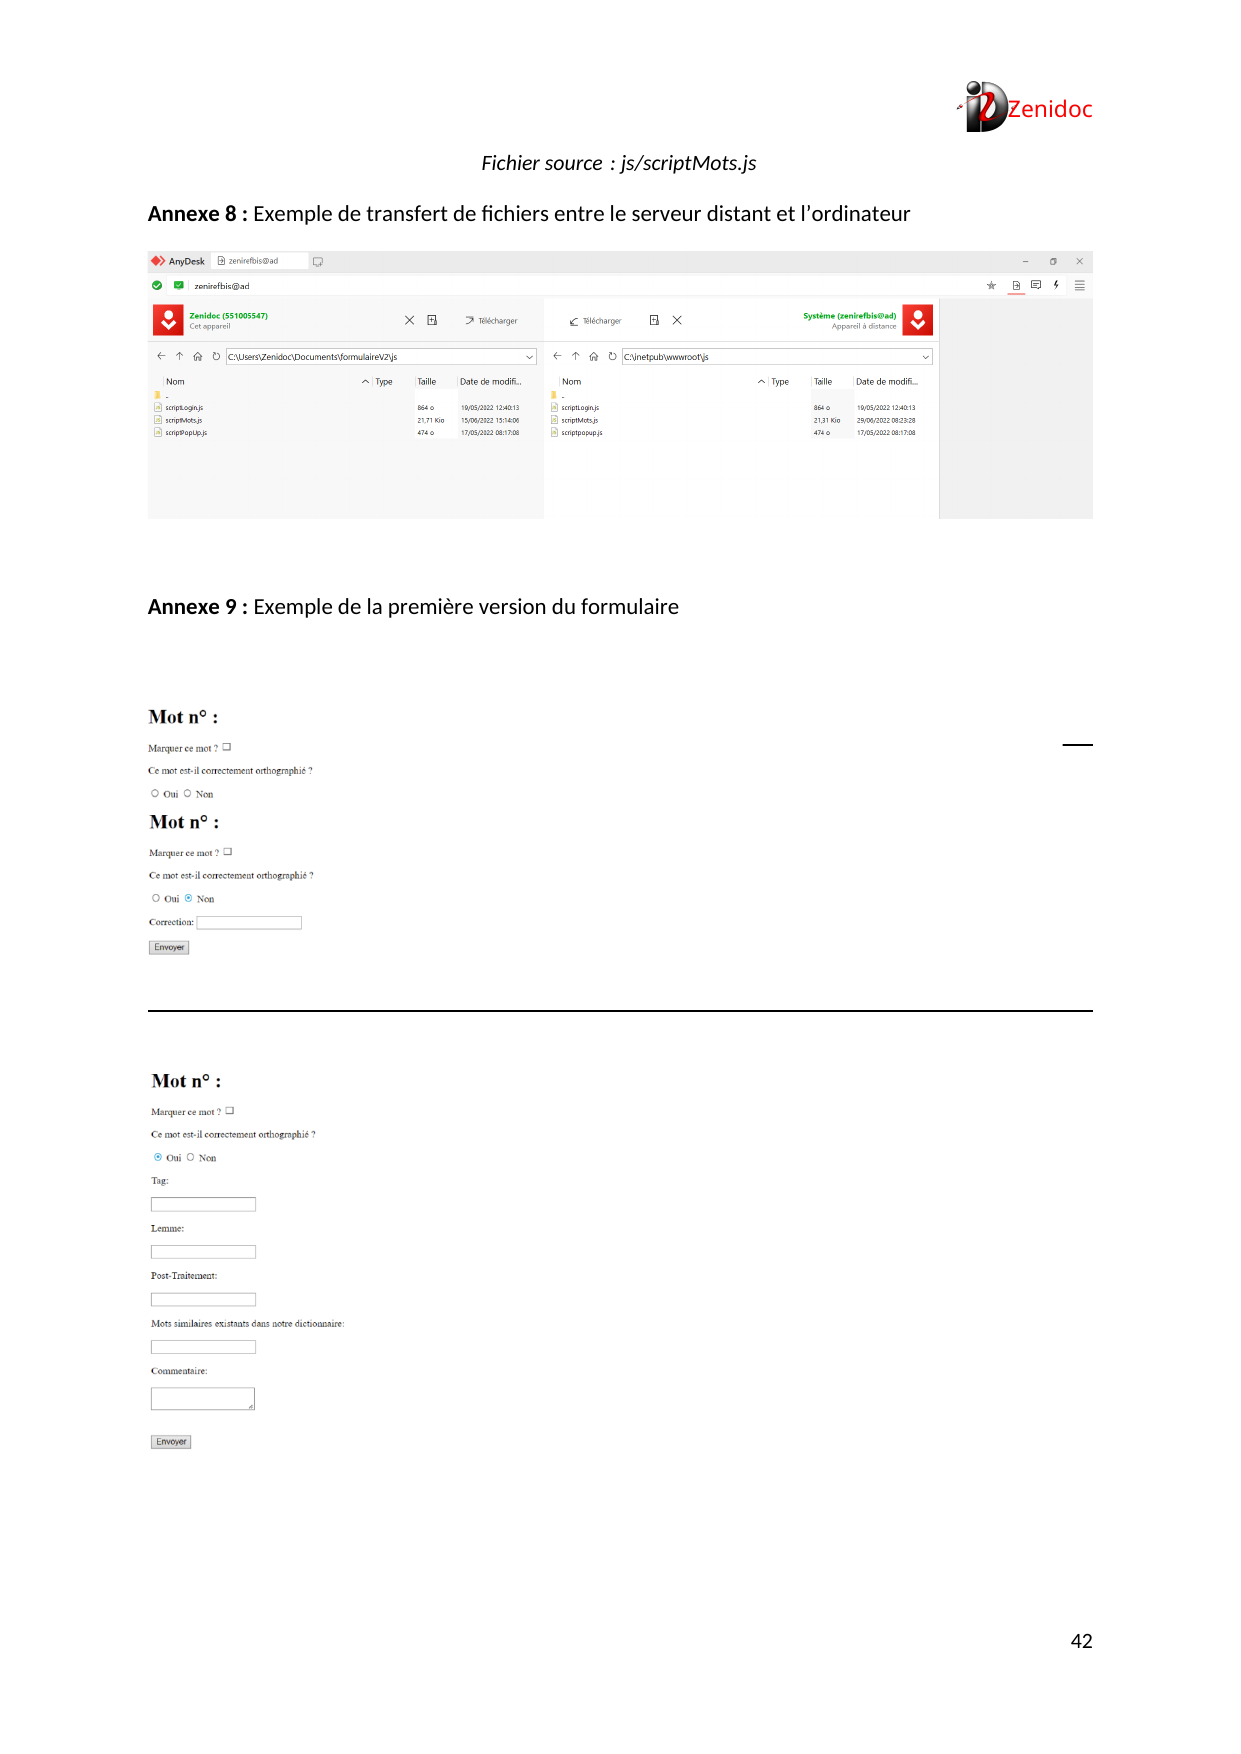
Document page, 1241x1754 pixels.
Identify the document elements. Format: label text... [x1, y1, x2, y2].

picture [147, 705, 1063, 803]
picture [956, 81, 1018, 132]
picture [147, 1069, 1060, 1459]
picture [147, 809, 1058, 958]
text Fichier source : js/scriptMots.js [148, 149, 1093, 176]
picture [147, 251, 1093, 519]
text Annexe 9 : Exemple de la première version du formulaire [148, 592, 1093, 620]
text Annexe 8 : Exemple de transfert de fichiers entre le serveur distant et l’ordinateur [148, 199, 1093, 227]
picture [1011, 104, 1018, 115]
